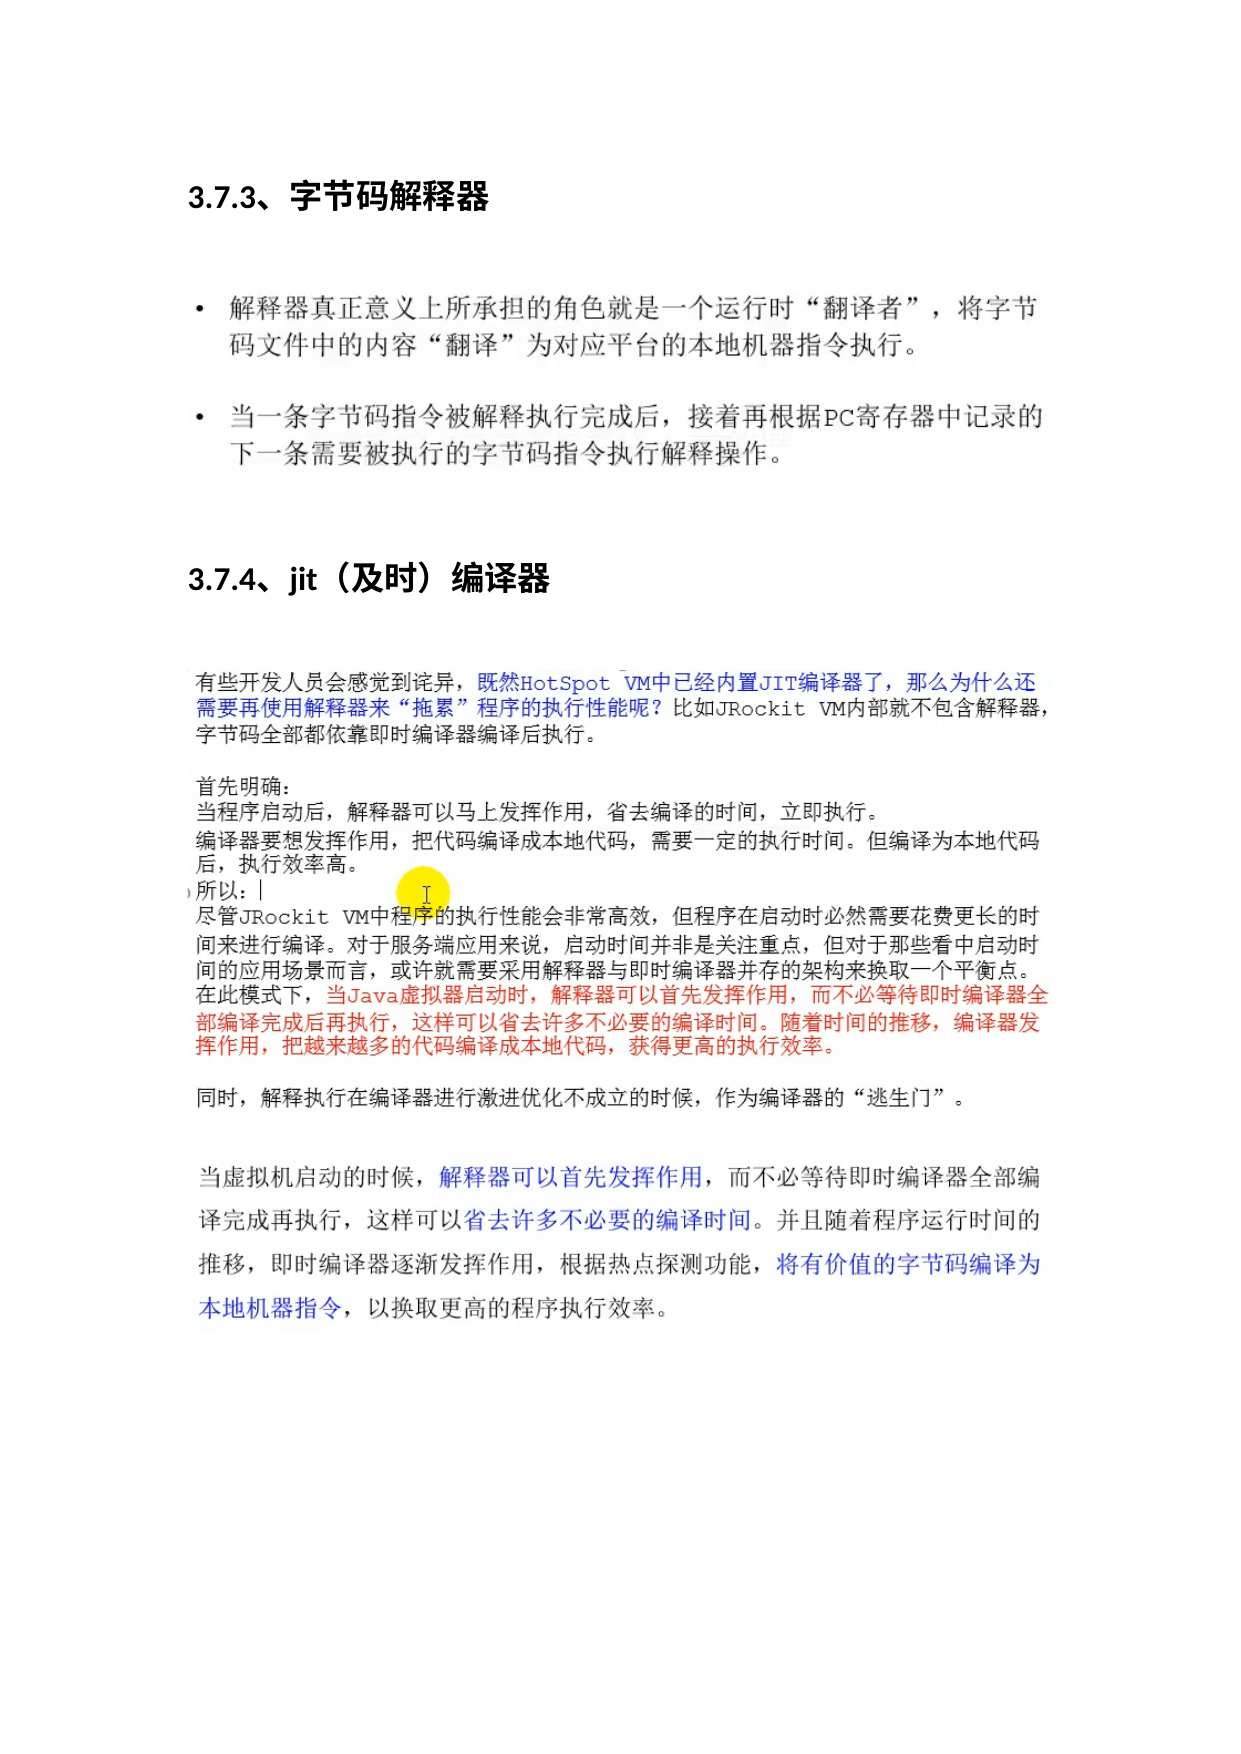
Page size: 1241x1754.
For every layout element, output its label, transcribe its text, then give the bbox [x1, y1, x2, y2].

picture [187, 1157, 1052, 1332]
picture [187, 670, 1053, 1111]
subtitle 3.7.4、jit（及时）编译器 [187, 543, 1053, 608]
picture [187, 288, 1053, 474]
subtitle 3.7.3、字节码解释器 [187, 162, 1053, 227]
